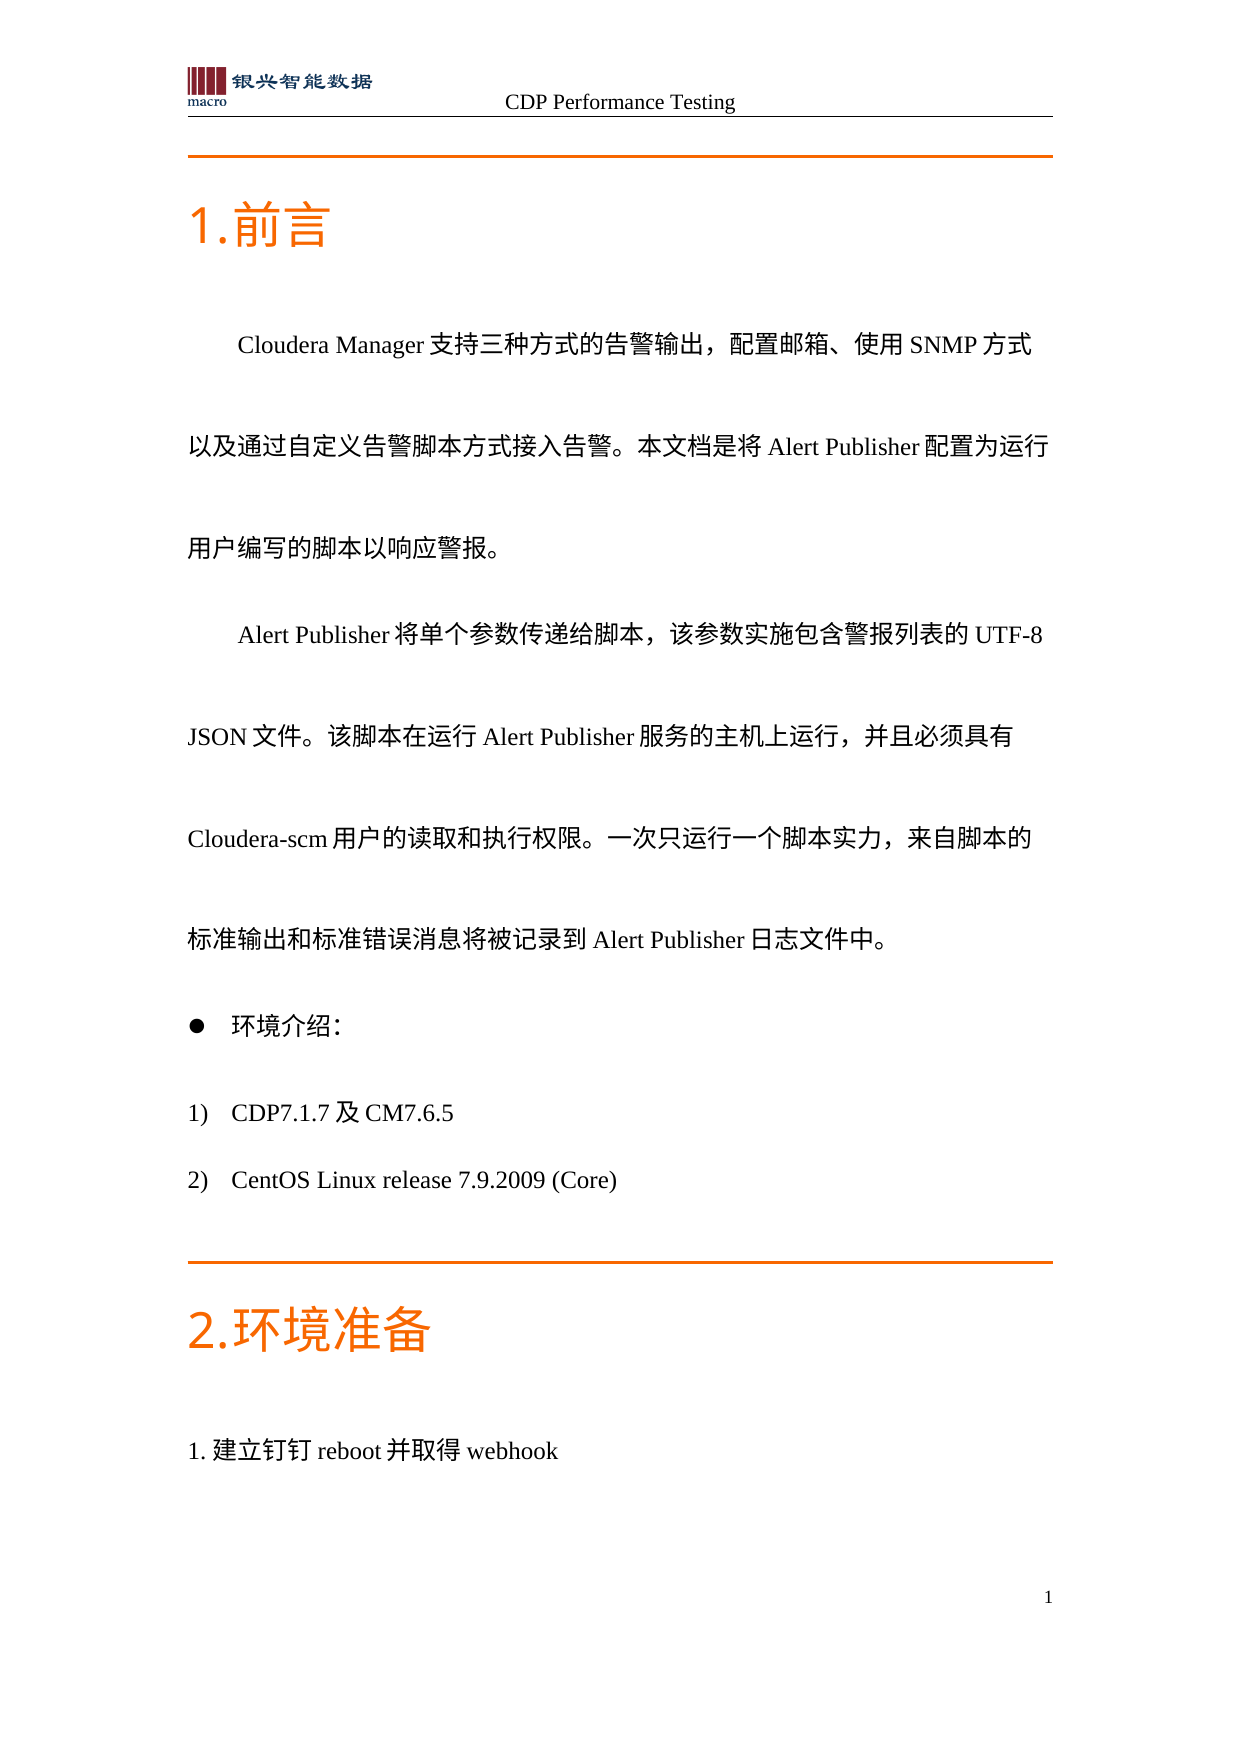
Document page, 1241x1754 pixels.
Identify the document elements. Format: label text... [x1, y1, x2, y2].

subtitle 环境准备 [187, 1262, 1053, 1378]
subtitle 前言 [187, 156, 1053, 272]
picture [187, 67, 373, 106]
text Alert Publisher将单个参数传递给脚本，该参数实施包含警报列表的UTF-8 JSON文件。该脚本在运行Alert Publisher服务的主机上运行，并且必须具有Cloudera-scm用户的读取和执行权限。一次只运行一个脚本实力，来自脚本的标准输出和标准错误消息将被记录到Alert Publisher日志文件中。 [187, 598, 1053, 972]
list CDP7.1.7及CM7.6.5 [187, 1076, 1053, 1144]
text 1. 建立钉钉reboot并取得webhook [187, 1414, 1053, 1482]
text Cloudera Manager支持三种方式的告警输出，配置邮箱、使用SNMP方式以及通过自定义告警脚本方式接入告警。本文档是将Alert Publisher配置为运行用户编写的脚本以响应警报。 [187, 309, 1053, 580]
list CentOS Linux release 7.9.2009 (Core) [187, 1162, 1053, 1196]
list 环境介绍： [187, 990, 1053, 1058]
